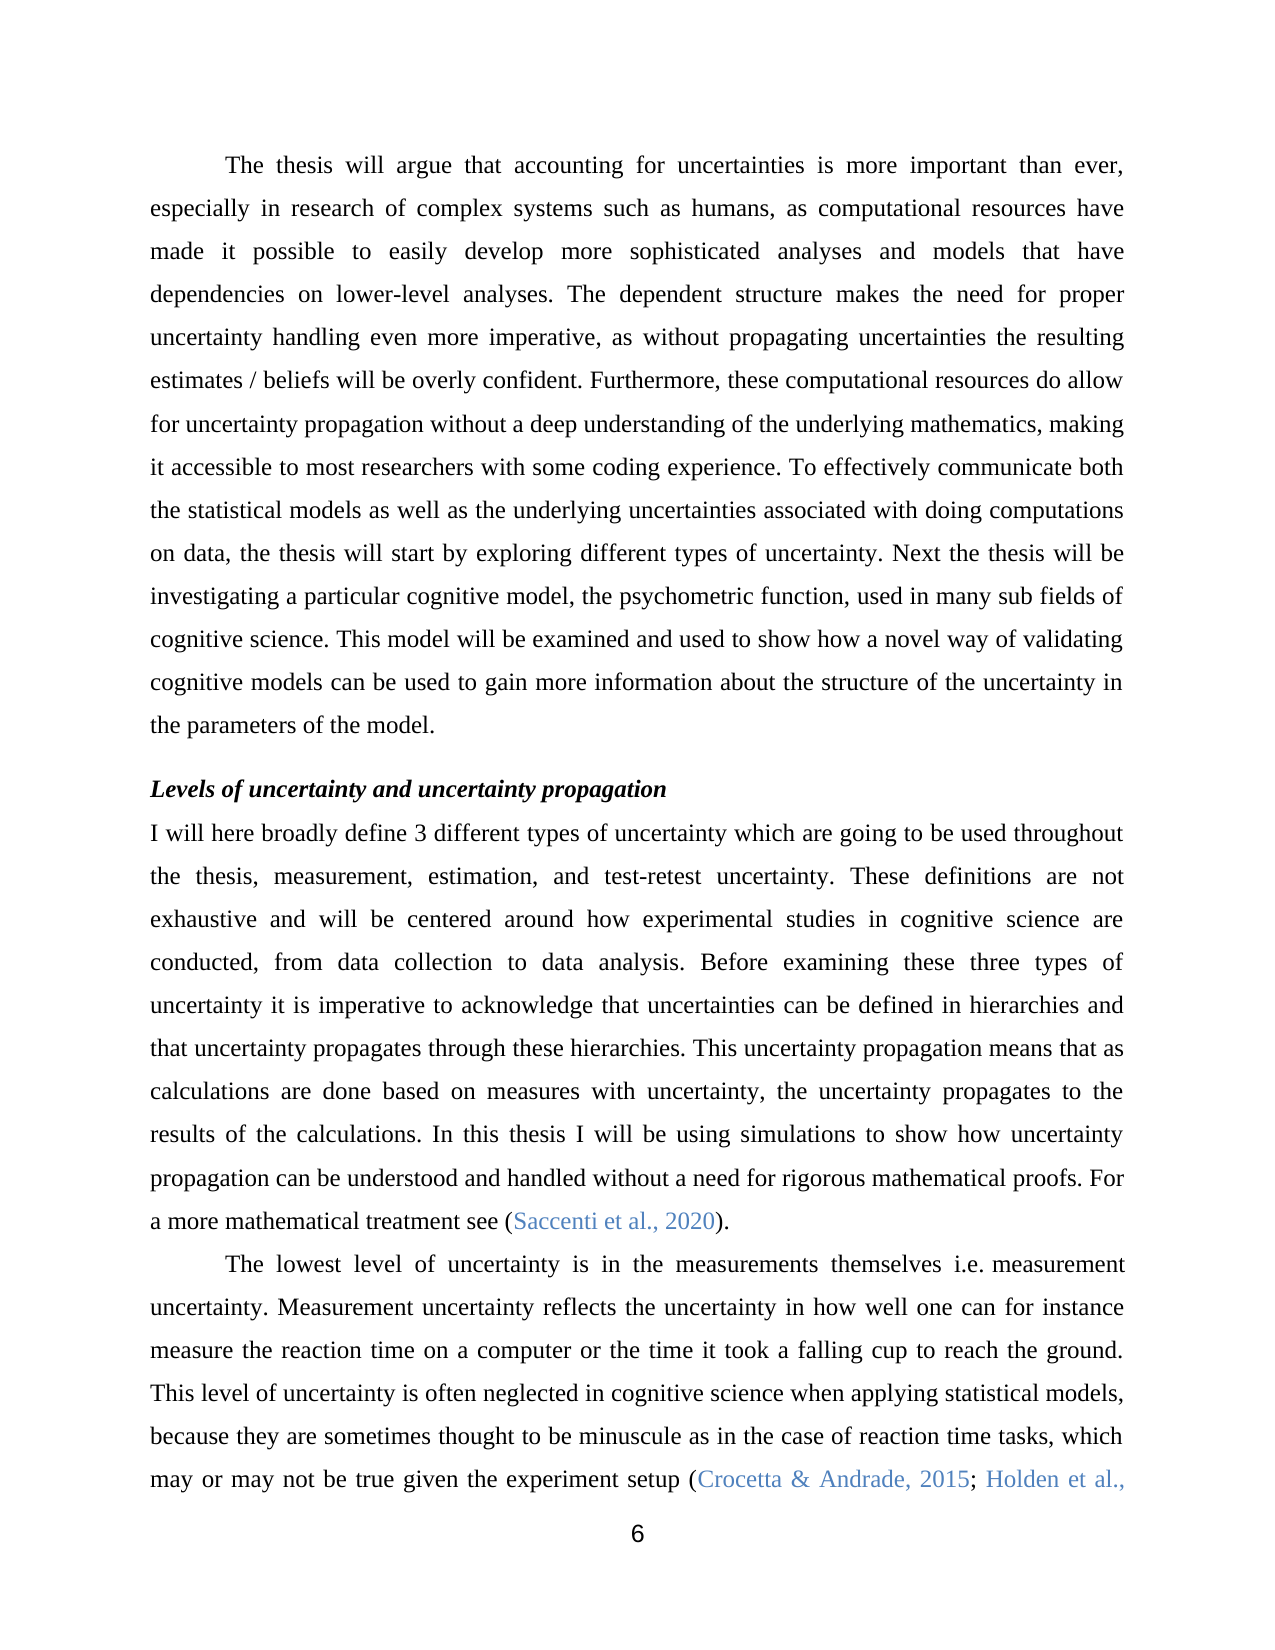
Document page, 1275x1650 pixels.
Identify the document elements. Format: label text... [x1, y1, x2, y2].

text I will here broadly define 3 different types of uncertainty which are going to be used throughout the thesis, measurement, estimation, and test-retest uncertainty. These definitions are not exhaustive and will be centered around how experimental studies in cognitive science are conducted, from data collection to data analysis. Before examining these three types of uncertainty it is imperative to acknowledge that uncertainties can be defined in hierarchies and that uncertainty propagates through these hierarchies. This uncertainty propagation means that as calculations are done based on measures with uncertainty, the uncertainty propagates to the results of the calculations. In this thesis I will be using simulations to show how uncertainty propagation can be understood and handled without a need for rigorous mathematical proofs. For a more mathematical treatment see (Saccenti et al., 2020). [150, 818, 1125, 1234]
subtitle Levels of uncertainty and uncertainty propagation [150, 774, 1125, 803]
text The thesis will argue that accounting for uncertainties is more important than ever, especially in research of complex systems such as humans, as computational resources have made it possible to easily develop more sophisticated analyses and models that have dependencies on lower-level analyses. The dependent structure makes the need for proper uncertainty handling even more imperative, as without propagating uncertainties the resulting estimates / beliefs will be overly confident. Furthermore, these computational resources do allow for uncertainty propagation without a deep understanding of the underlying mathematics, making it accessible to most researchers with some coding experience. To effectively communicate both the statistical models as well as the underlying uncertainties associated with doing computations on data, the thesis will start by exploring different types of uncertainty. Next the thesis will be investigating a particular cognitive model, the psychometric function, used in many sub fields of cognitive science. This model will be examined and used to show how a novel way of validating cognitive models can be used to gain more information about the structure of the uncertainty in the parameters of the model. [150, 150, 1125, 739]
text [150, 1249, 1125, 1493]
